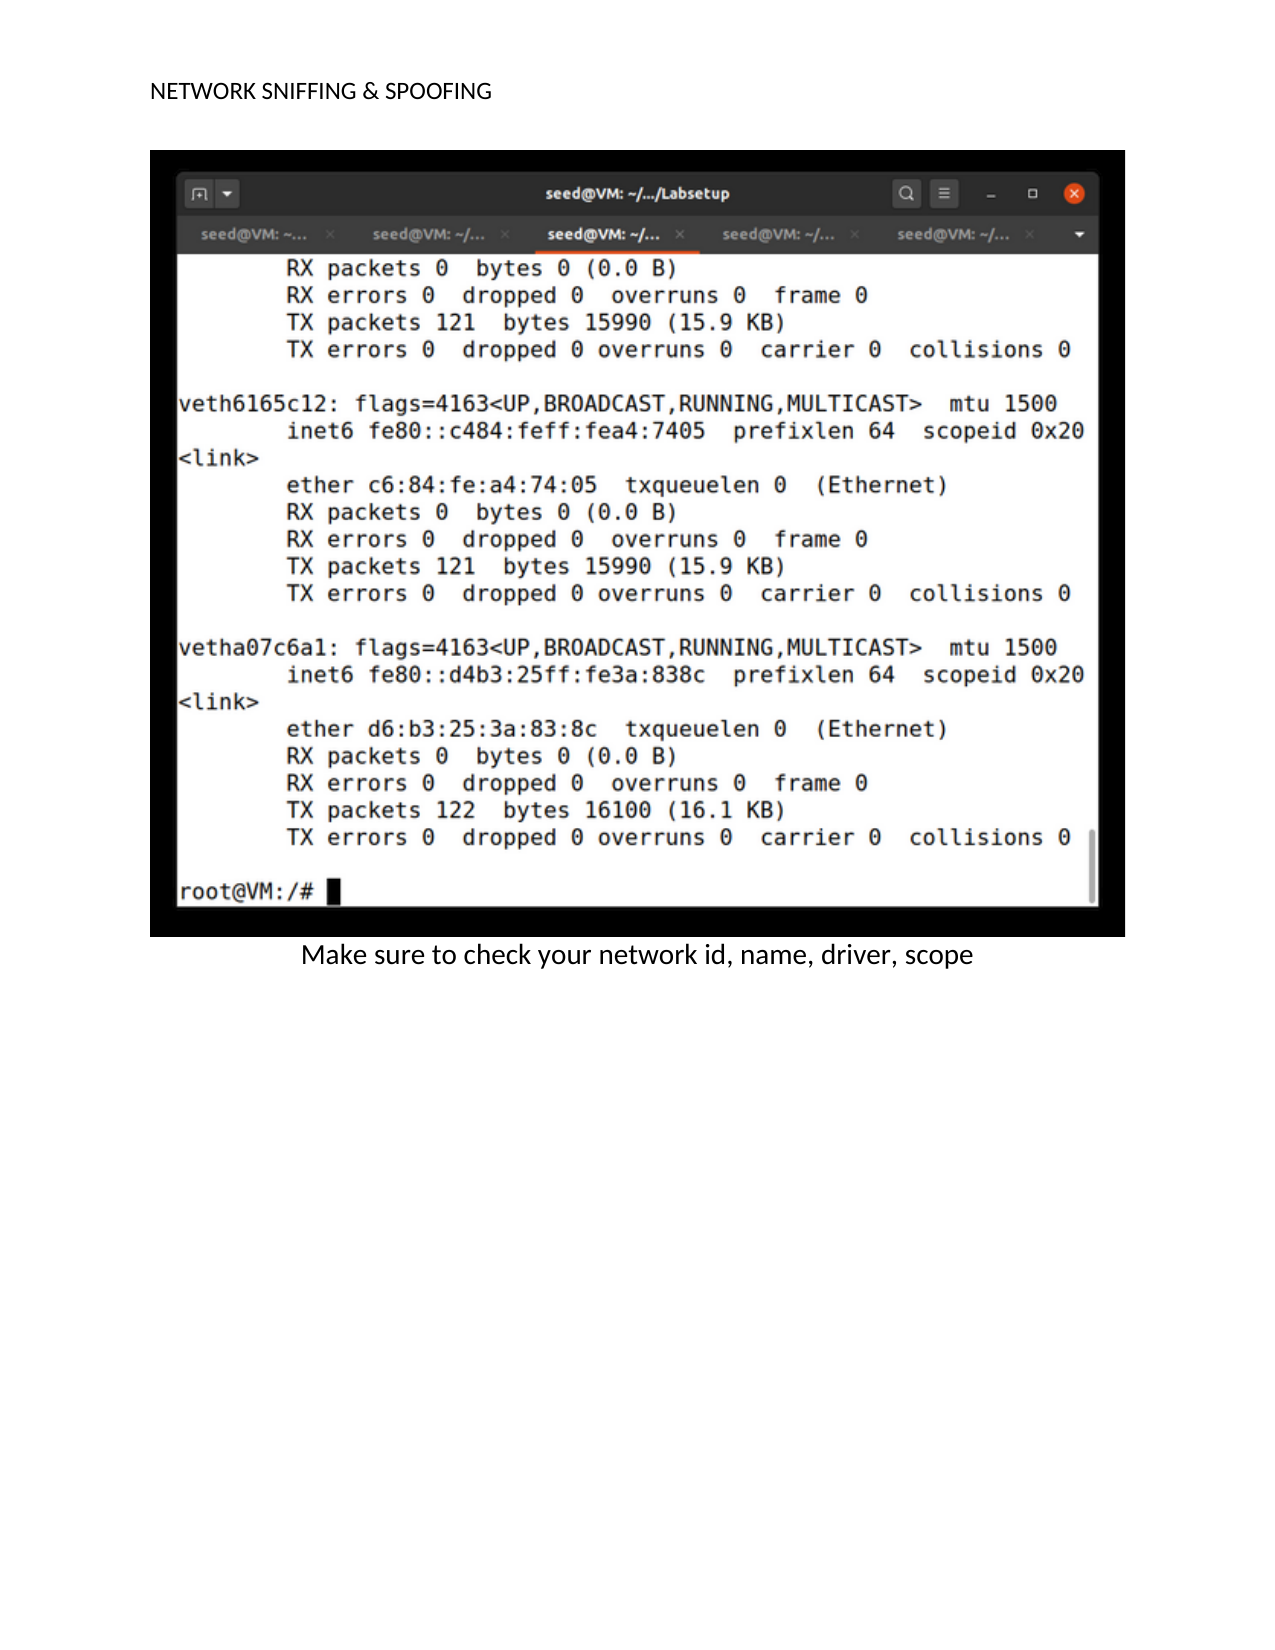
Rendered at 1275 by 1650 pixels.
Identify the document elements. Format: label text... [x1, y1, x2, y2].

picture [150, 150, 1125, 937]
text Make sure to check your network id, name, driver, scope [150, 937, 1125, 972]
